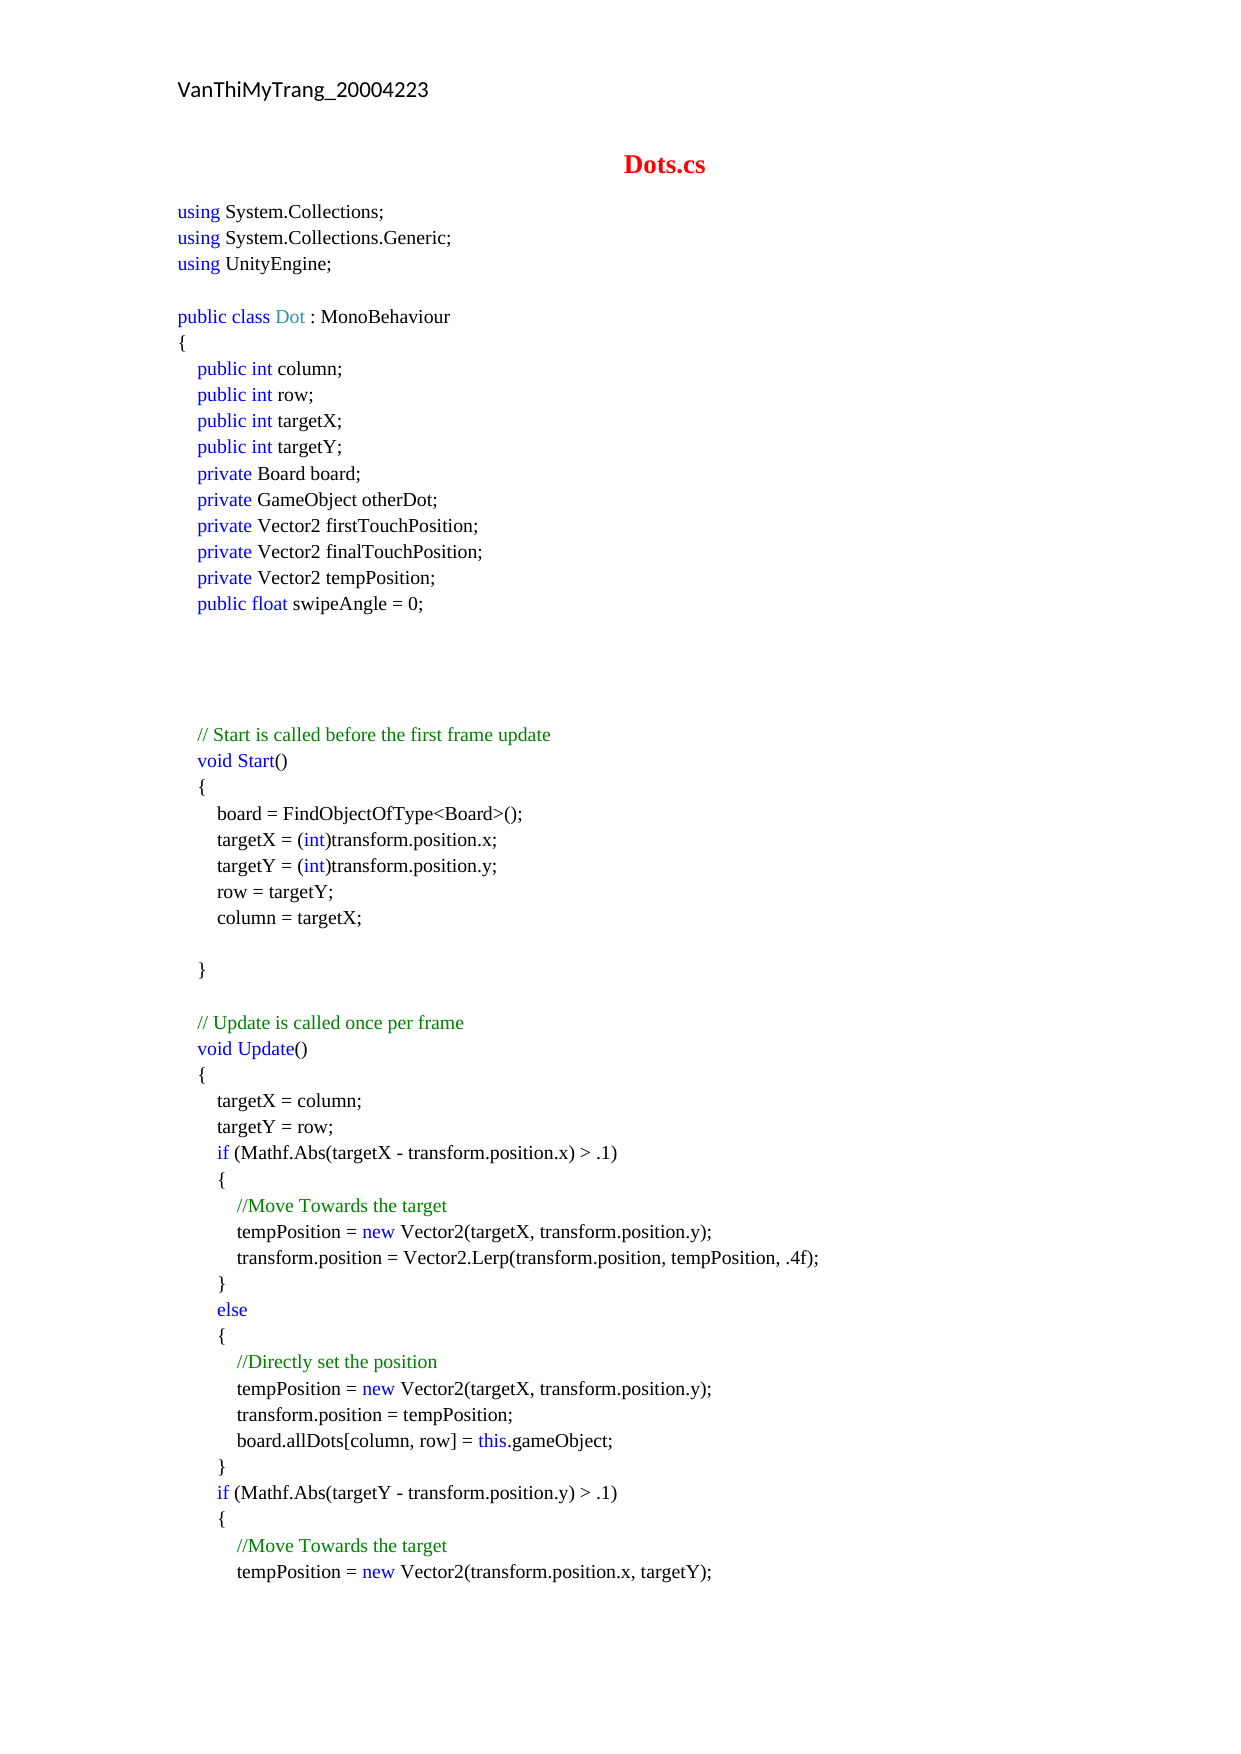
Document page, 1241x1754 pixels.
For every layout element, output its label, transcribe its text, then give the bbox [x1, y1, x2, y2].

text transform.position = tempPosition; [177, 1403, 1152, 1426]
text transform.position = Vector2.Lerp(transform.position, tempPosition, .4f); [177, 1246, 1152, 1269]
text public int targetY; [177, 435, 1152, 458]
text board = FindObjectOfType<Board>(); [177, 801, 1152, 824]
text public int targetX; [177, 409, 1152, 432]
text private GameObject otherDot; [177, 488, 1152, 511]
text public int row; [177, 383, 1152, 406]
text } [177, 958, 1152, 981]
text //Move Towards the target [177, 1533, 1152, 1556]
text private Vector2 finalTouchPosition; [177, 540, 1152, 563]
text void Start() [177, 749, 1152, 772]
text // Update is called once per frame [177, 1011, 1152, 1033]
text using UnityEngine; [177, 252, 1152, 275]
text targetX = column; [177, 1089, 1152, 1112]
text tempPosition = new Vector2(targetX, transform.position.y); [177, 1377, 1152, 1399]
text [177, 1560, 1152, 1582]
text column = targetX; [177, 906, 1152, 929]
text { [177, 1324, 1152, 1347]
text using System.Collections; [177, 200, 1152, 223]
text private Vector2 tempPosition; [177, 566, 1152, 589]
text public float swipeAngle = 0; [177, 592, 1152, 615]
text } [177, 1272, 1152, 1295]
text tempPosition = new Vector2(targetX, transform.position.y); [177, 1220, 1152, 1243]
text } [177, 1455, 1152, 1478]
list Dots.cs [177, 148, 1152, 179]
text { [177, 331, 1152, 354]
text board.allDots[column, row] = this.gameObject; [177, 1429, 1152, 1452]
text using System.Collections.Generic; [177, 226, 1152, 249]
text targetY = row; [177, 1115, 1152, 1138]
text void Update() [177, 1037, 1152, 1059]
text { [177, 775, 1152, 798]
text //Move Towards the target [177, 1194, 1152, 1216]
text else [177, 1298, 1152, 1321]
text if (Mathf.Abs(targetX - transform.position.x) > .1) [177, 1141, 1152, 1164]
text private Vector2 firstTouchPosition; [177, 514, 1152, 537]
text //Directly set the position [177, 1351, 1152, 1373]
text targetY = (int)transform.position.y; [177, 854, 1152, 877]
text { [177, 1063, 1152, 1086]
text if (Mathf.Abs(targetY - transform.position.y) > .1) [177, 1481, 1152, 1504]
text { [177, 1507, 1152, 1530]
text row = targetY; [177, 880, 1152, 903]
text targetX = (int)transform.position.x; [177, 828, 1152, 850]
text // Start is called before the first frame update [177, 723, 1152, 746]
text { [177, 1167, 1152, 1190]
text public int column; [177, 357, 1152, 380]
text private Board board; [177, 462, 1152, 484]
text public class Dot : MonoBehaviour [177, 305, 1152, 327]
